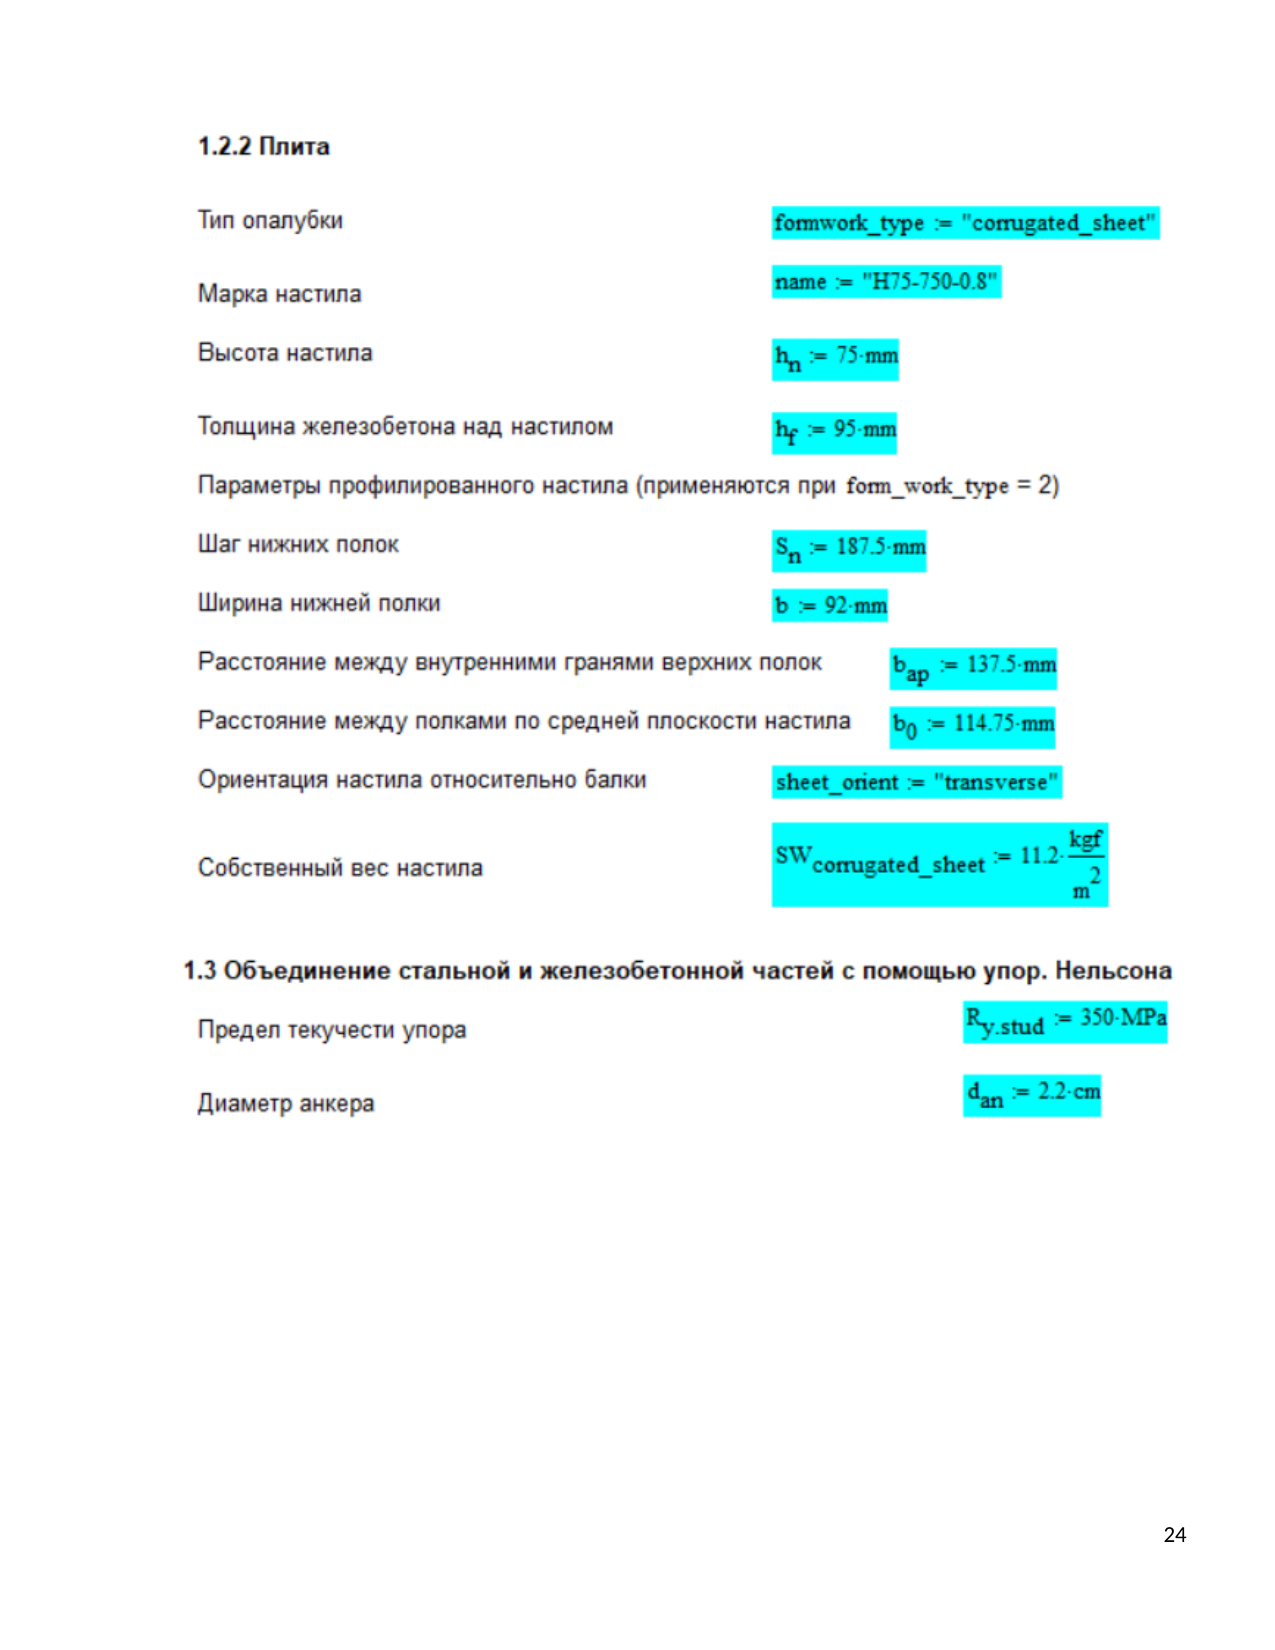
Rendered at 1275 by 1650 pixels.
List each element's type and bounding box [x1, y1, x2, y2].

picture [177, 118, 1182, 1136]
